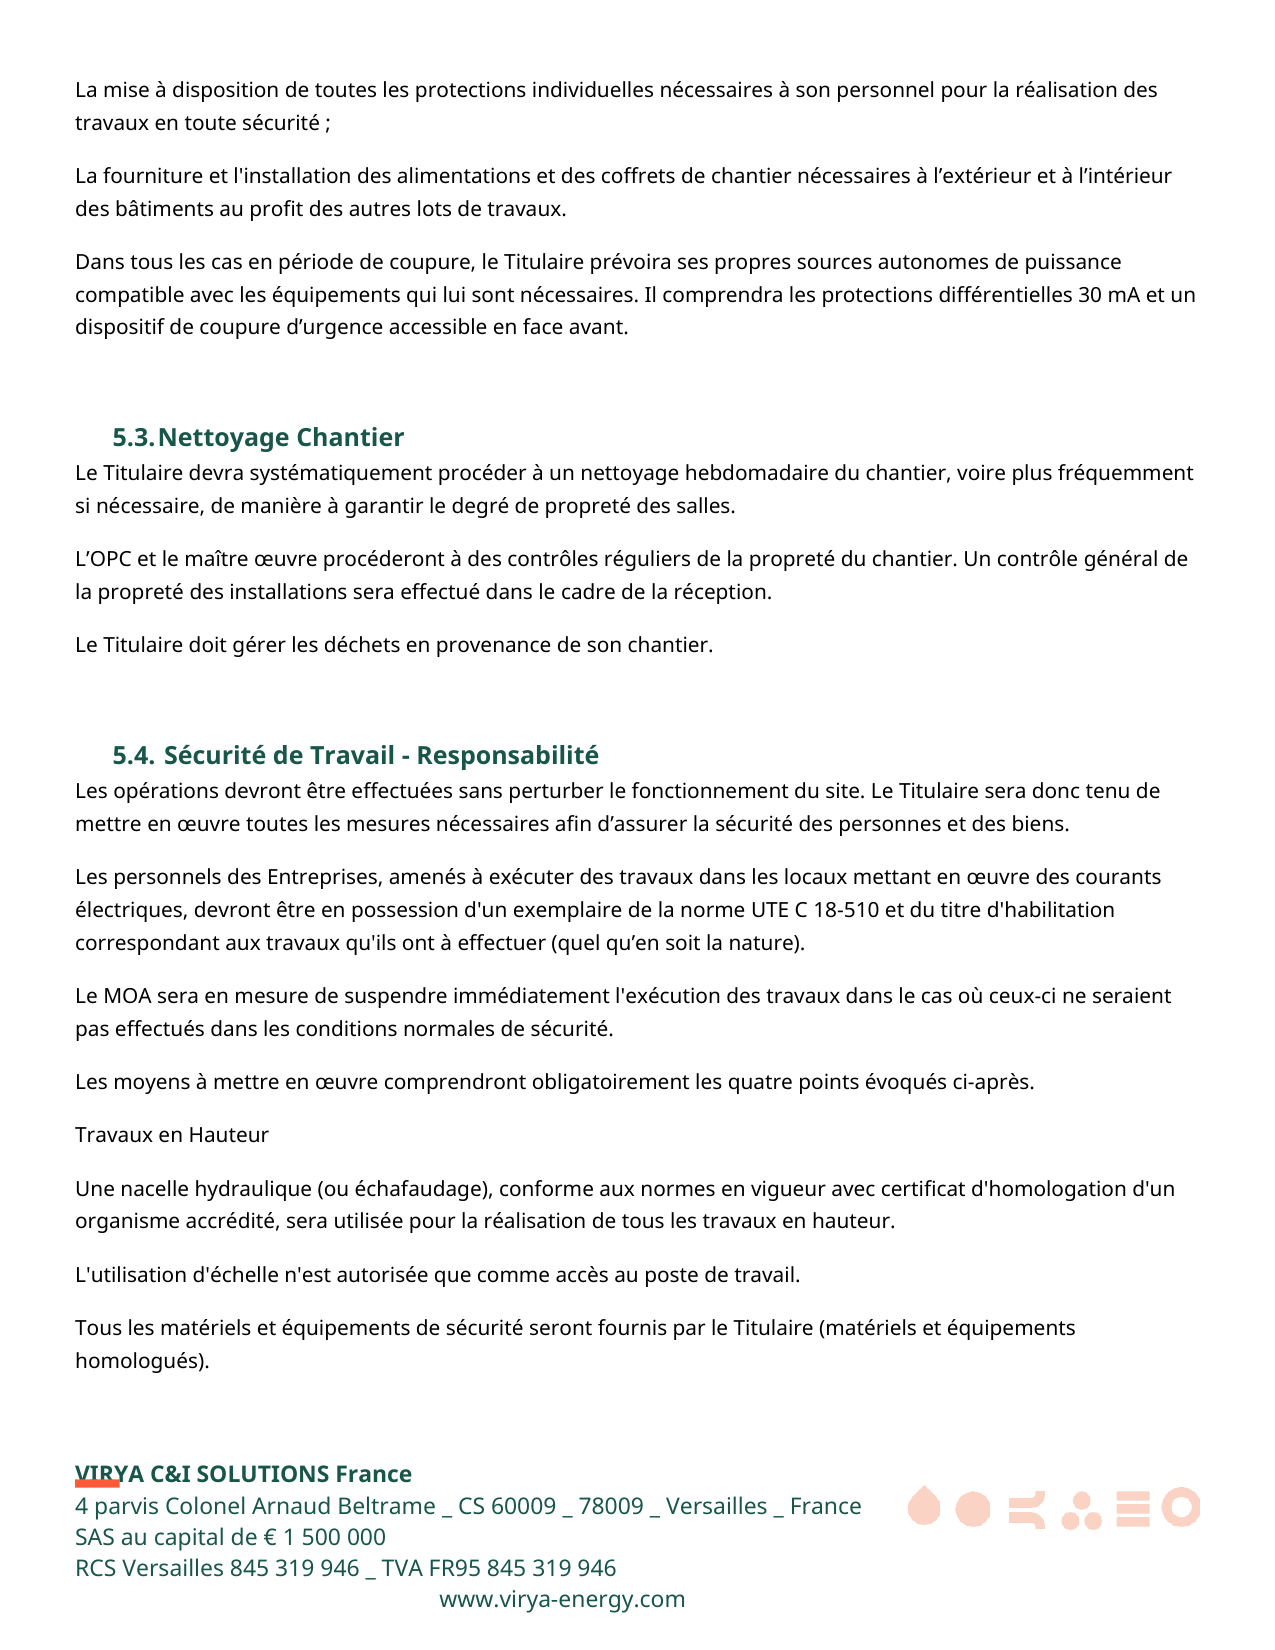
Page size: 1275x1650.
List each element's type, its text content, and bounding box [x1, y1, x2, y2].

subtitle Les moyens à mettre en œuvre comprendront obligatoirement les quatre points évoqués ci-après. [75, 1067, 1200, 1096]
subtitle Les personnels des Entreprises, amenés à exécuter des travaux dans les locaux mettant en œuvre des courants électriques, devront être en possession d'un exemplaire de la norme UTE C 18-510 et du titre d'habilitation correspondant aux travaux qu'ils ont à effectuer (quel qu’en soit la nature). [75, 862, 1200, 956]
picture [1009, 1491, 1045, 1508]
subtitle Dans tous les cas en période de coupure, le Titulaire prévoira ses propres sources autonomes de puissance compatible avec les équipements qui lui sont nécessaires. Il comprendra les protections différentielles 30 mA et un dispositif de coupure d’urgence accessible en face avant. [75, 247, 1200, 341]
picture [955, 1491, 991, 1527]
picture [907, 1485, 940, 1525]
subtitle Les opérations devront être effectuées sans perturber le fonctionnement du site. Le Titulaire sera donc tenu de mettre en œuvre toutes les mesures nécessaires afin d’assurer la sécurité des personnes et des biens. [75, 776, 1200, 837]
subtitle Tous les matériels et équipements de sécurité seront fournis par le Titulaire (matériels et équipements homologués). [75, 1313, 1200, 1374]
picture [1161, 1487, 1200, 1527]
subtitle La fourniture et l'installation des alimentations et des coffrets de chantier nécessaires à l’extérieur et à l’intérieur des bâtiments au profit des autres lots de travaux. [75, 161, 1200, 222]
picture [1009, 1512, 1045, 1529]
subtitle Travaux en Hauteur [75, 1121, 1200, 1149]
text Nettoyage Chantier [112, 419, 1200, 453]
subtitle Le MOA sera en mesure de suspendre immédiatement l'exécution des travaux dans le cas où ceux-ci ne seraient pas effectués dans les conditions normales de sécurité. [75, 981, 1200, 1042]
subtitle La mise à disposition de toutes les protections individuelles nécessaires à son personnel pour la réalisation des travaux en toute sécurité ; [75, 75, 1200, 136]
subtitle Le Titulaire doit gérer les déchets en provenance de son chantier. [75, 630, 1200, 659]
subtitle L'utilisation d'échelle n'est autorisée que comme accès au poste de travail. [75, 1260, 1200, 1288]
text Sécurité de Travail - Responsabilité [112, 737, 1200, 771]
subtitle Le Titulaire devra systématiquement procéder à un nettoyage hebdomadaire du chantier, voire plus fréquemment si nécessaire, de manière à garantir le degré de propreté des salles. [75, 458, 1200, 519]
picture [1061, 1491, 1102, 1530]
subtitle L’OPC et le maître œuvre procéderont à des contrôles réguliers de la propreté du chantier. Un contrôle général de la propreté des installations sera effectué dans le cadre de la réception. [75, 544, 1200, 605]
subtitle Une nacelle hydraulique (ou échafaudage), conforme aux normes en vigueur avec certificat d'homologation d'un organisme accrédité, sera utilisée pour la réalisation de tous les travaux en hauteur. [75, 1174, 1200, 1235]
